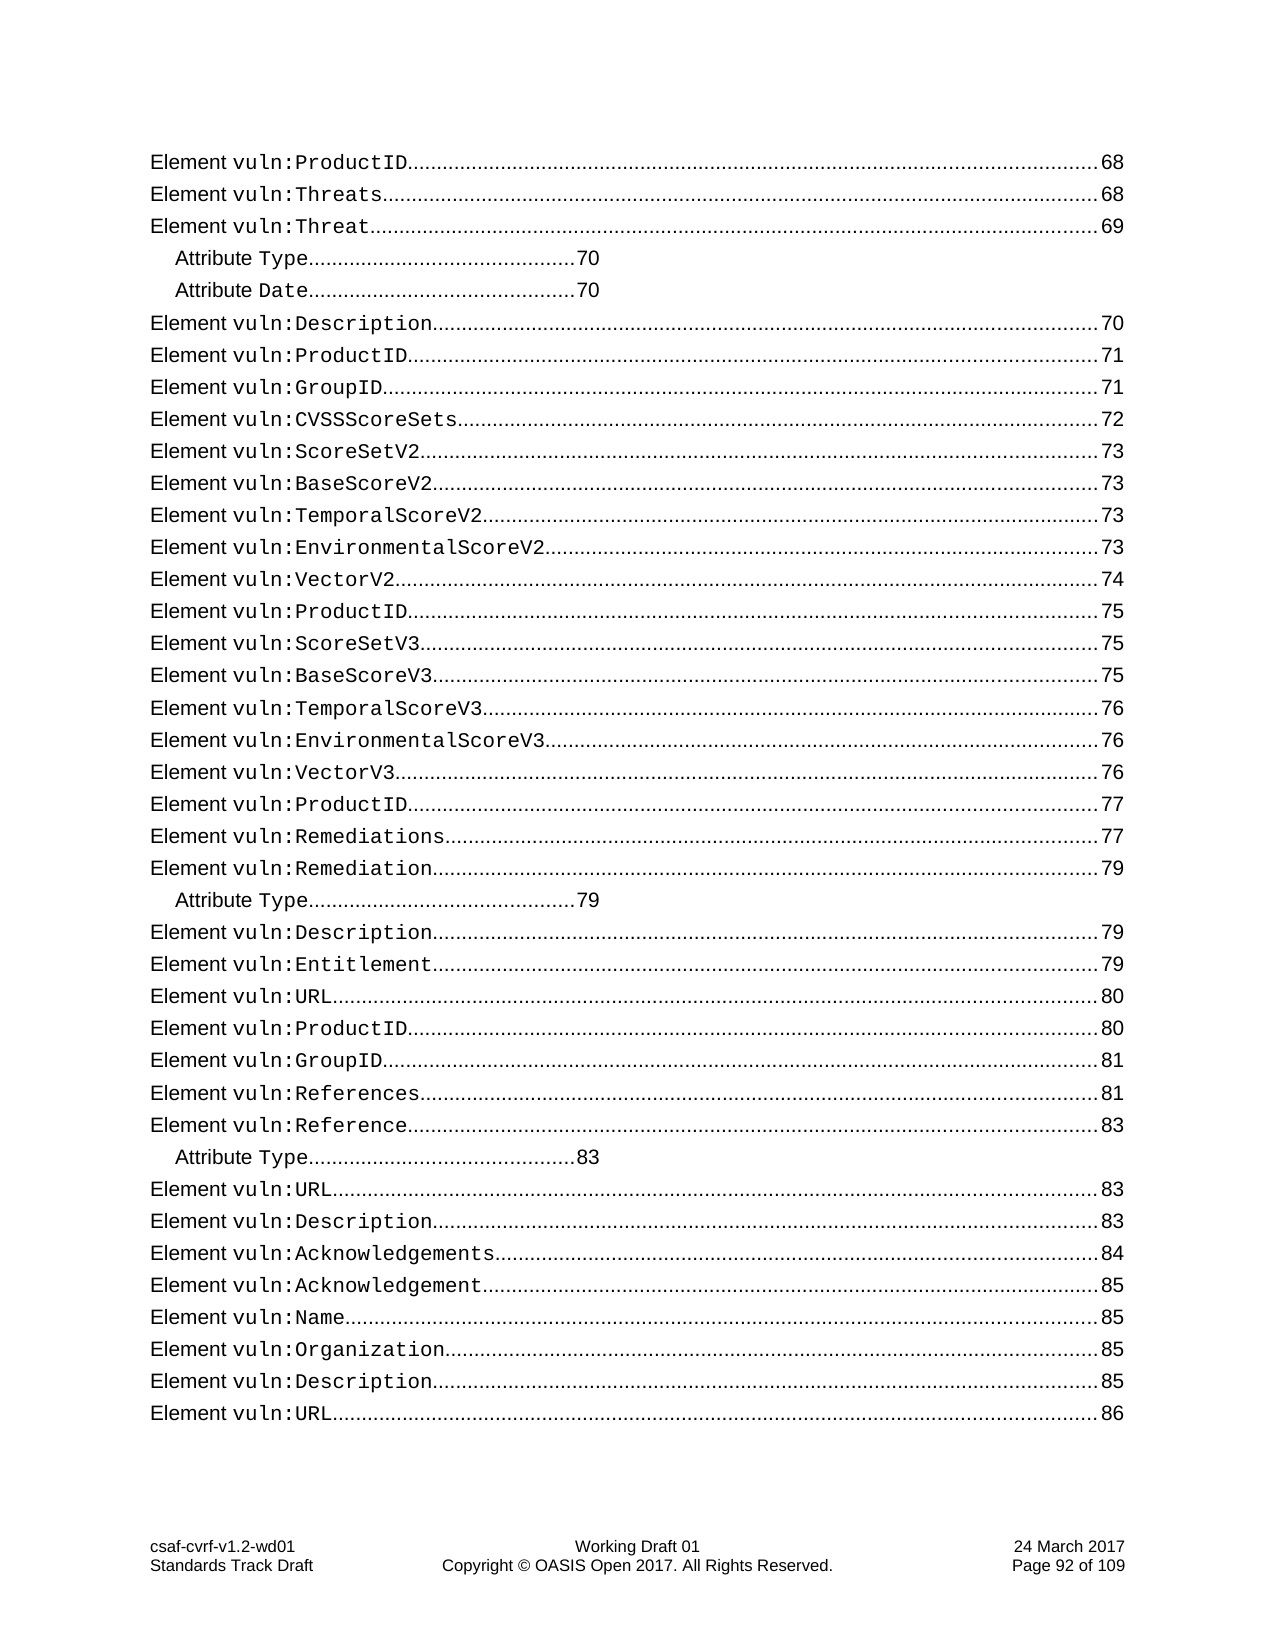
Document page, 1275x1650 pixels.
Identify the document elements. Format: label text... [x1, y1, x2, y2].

text Element vuln:Name 85 [150, 1305, 1125, 1331]
text Element vuln:Description 70 [150, 310, 1125, 336]
text Element vuln:ProductID 68 [150, 150, 1125, 176]
text Element vuln:EnvironmentalScoreV3 76 [150, 727, 1125, 753]
text Element vuln:ProductID 77 [150, 792, 1125, 817]
text Element vuln:Remediation 79 [150, 856, 1125, 882]
text Element vuln:TemporalScoreV3 76 [150, 695, 1125, 721]
text Element vuln:URL 80 [150, 984, 1125, 1010]
text Element vuln:GroupID 81 [150, 1048, 1125, 1074]
text Element vuln:CVSSScoreSets 72 [150, 407, 1125, 432]
text Element vuln:Remediations 77 [150, 824, 1125, 849]
text Attribute Type 79 [175, 888, 1125, 914]
text Element vuln:ScoreSetV3 75 [150, 631, 1125, 657]
text Element vuln:Organization 85 [150, 1337, 1125, 1363]
text Attribute Date 70 [175, 278, 1125, 304]
text Element vuln:Description 83 [150, 1209, 1125, 1234]
text Element vuln:URL 86 [150, 1401, 1125, 1427]
text Element vuln:VectorV2 74 [150, 567, 1125, 593]
text Element vuln:Reference 83 [150, 1112, 1125, 1138]
text Element vuln:ProductID 80 [150, 1016, 1125, 1042]
text Element vuln:BaseScoreV2 73 [150, 471, 1125, 497]
text Element vuln:Acknowledgements 84 [150, 1241, 1125, 1267]
text Element vuln:Threats 68 [150, 182, 1125, 208]
text Element vuln:ScoreSetV2 73 [150, 439, 1125, 464]
text Element vuln:Entitlement 79 [150, 952, 1125, 978]
text Element vuln:ProductID 75 [150, 599, 1125, 625]
text Attribute Type 70 [175, 246, 1125, 272]
text Element vuln:Threat 69 [150, 214, 1125, 240]
text Element vuln:ProductID 71 [150, 342, 1125, 368]
text Element vuln:References 81 [150, 1080, 1125, 1106]
text Element vuln:VectorV3 76 [150, 759, 1125, 785]
text Element vuln:GroupID 71 [150, 374, 1125, 400]
text Element vuln:Acknowledgement 85 [150, 1273, 1125, 1299]
text Element vuln:Description 79 [150, 920, 1125, 946]
text Element vuln:EnvironmentalScoreV2 73 [150, 535, 1125, 561]
text Element vuln:TemporalScoreV2 73 [150, 503, 1125, 529]
text Attribute Type 83 [175, 1144, 1125, 1170]
text Element vuln:URL 83 [150, 1177, 1125, 1202]
text Element vuln:Description 85 [150, 1369, 1125, 1395]
text Element vuln:BaseScoreV3 75 [150, 663, 1125, 689]
